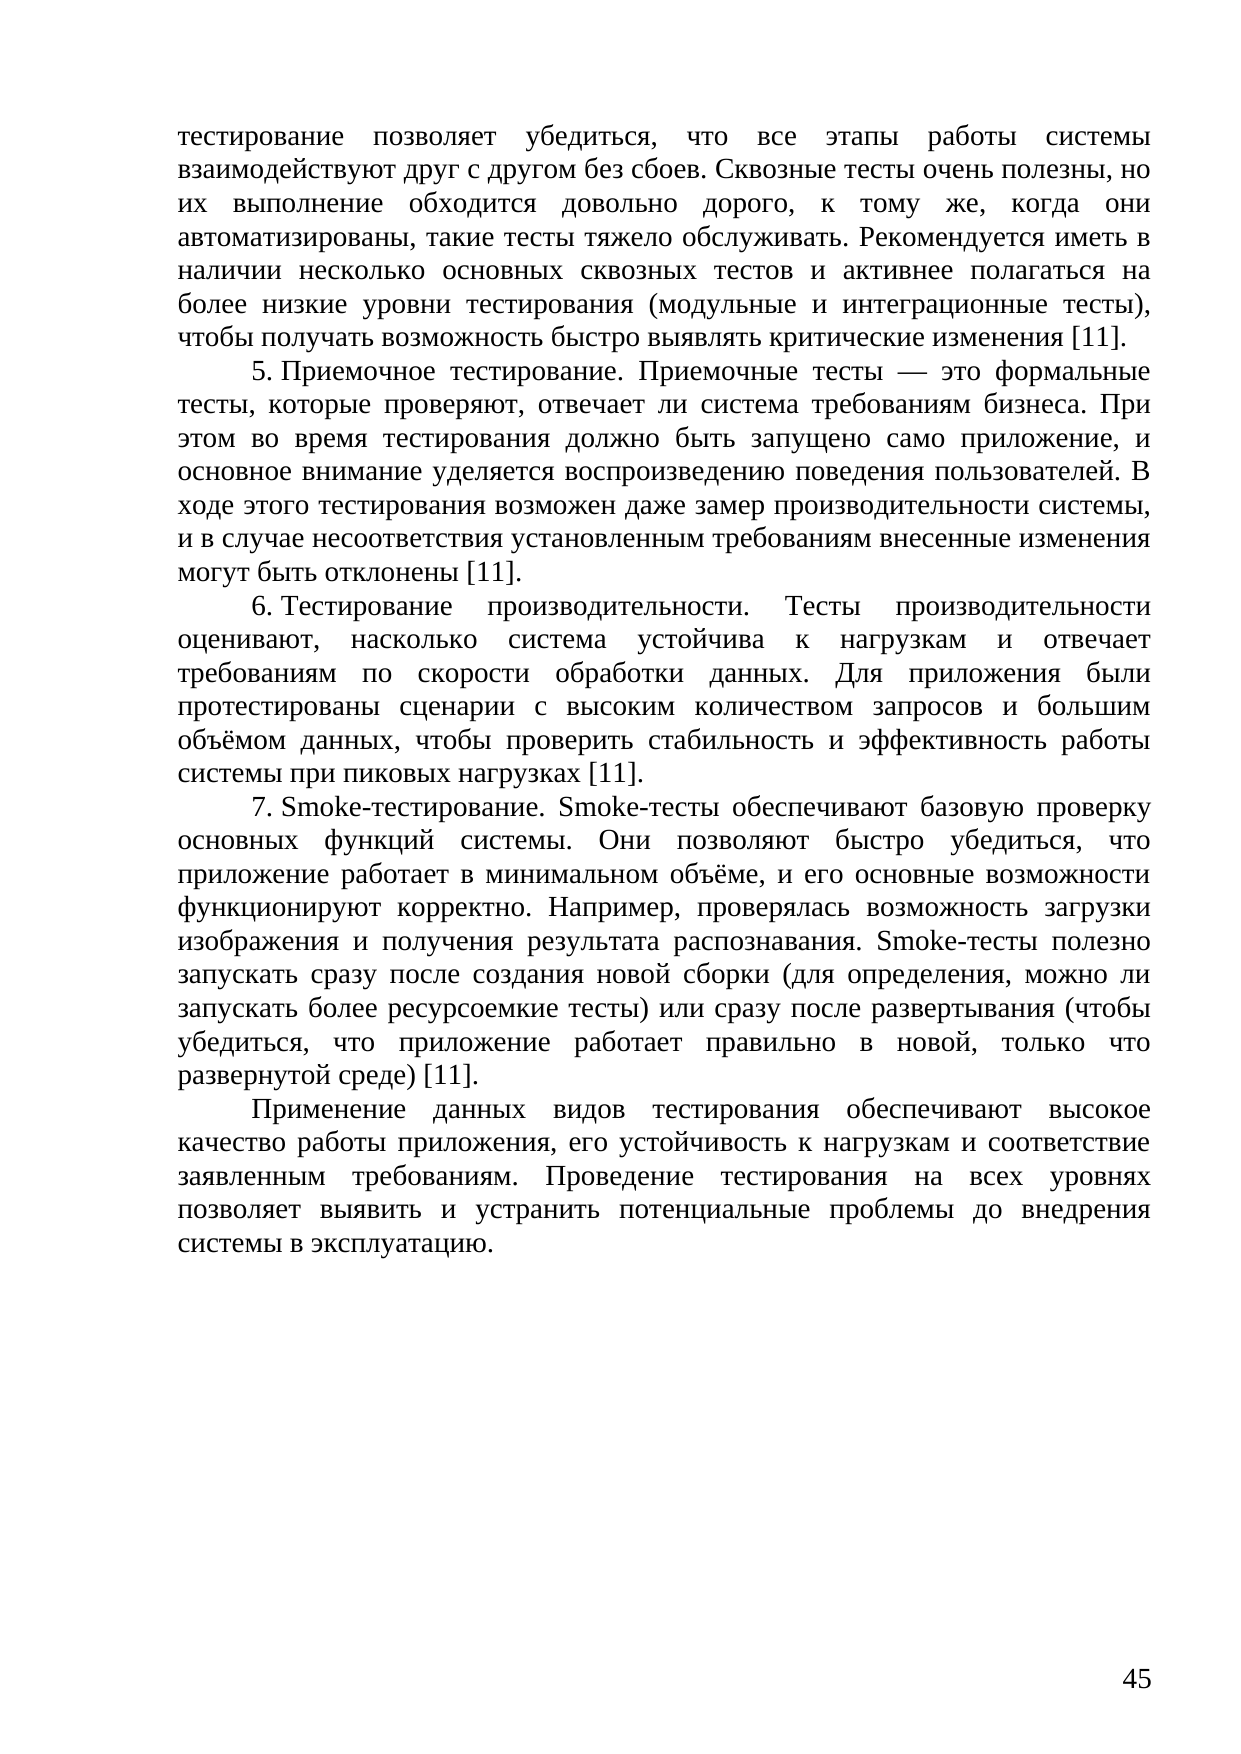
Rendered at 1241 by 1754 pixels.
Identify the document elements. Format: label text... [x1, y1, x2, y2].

list Тестирование производительности. Тесты производительности оценивают, насколько система устойчива к нагрузкам и отвечает требованиям по скорости обработки данных. Для приложения были протестированы сценарии с высоким количеством запросов и большим объёмом данных, чтобы проверить стабильность и эффективность работы системы при пиковых нагрузках [11]. [177, 588, 1152, 789]
text Применение данных видов тестирования обеспечивают высокое качество работы приложения, его устойчивость к нагрузкам и соответствие заявленным требованиям. Проведение тестирования на всех уровнях позволяет выявить и устранить потенциальные проблемы до внедрения системы в эксплуатацию. [177, 1091, 1152, 1258]
list Приемочное тестирование. Приемочные тесты — это формальные тесты, которые проверяют, отвечает ли система требованиям бизнеса. При этом во время тестирования должно быть запущено само приложение, и основное внимание уделяется воспроизведению поведения пользователей. В ходе этого тестирования возможен даже замер производительности системы, и в случае несоответствия установленным требованиям внесенные изменения могут быть отклонены [11]. [177, 353, 1152, 588]
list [177, 118, 1152, 353]
list Smoke-тестирование. Smoke-тесты обеспечивают базовую проверку основных функций системы. Они позволяют быстро убедиться, что приложение работает в минимальном объёме, и его основные возможности функционируют корректно. Например, проверялась возможность загрузки изображения и получения результата распознавания. Smoke-тесты полезно запускать сразу после создания новой сборки (для определения, можно ли запускать более ресурсоемкие тесты) или сразу после развертывания (чтобы убедиться, что приложение работает правильно в новой, только что развернутой среде) [11]. [177, 789, 1152, 1091]
